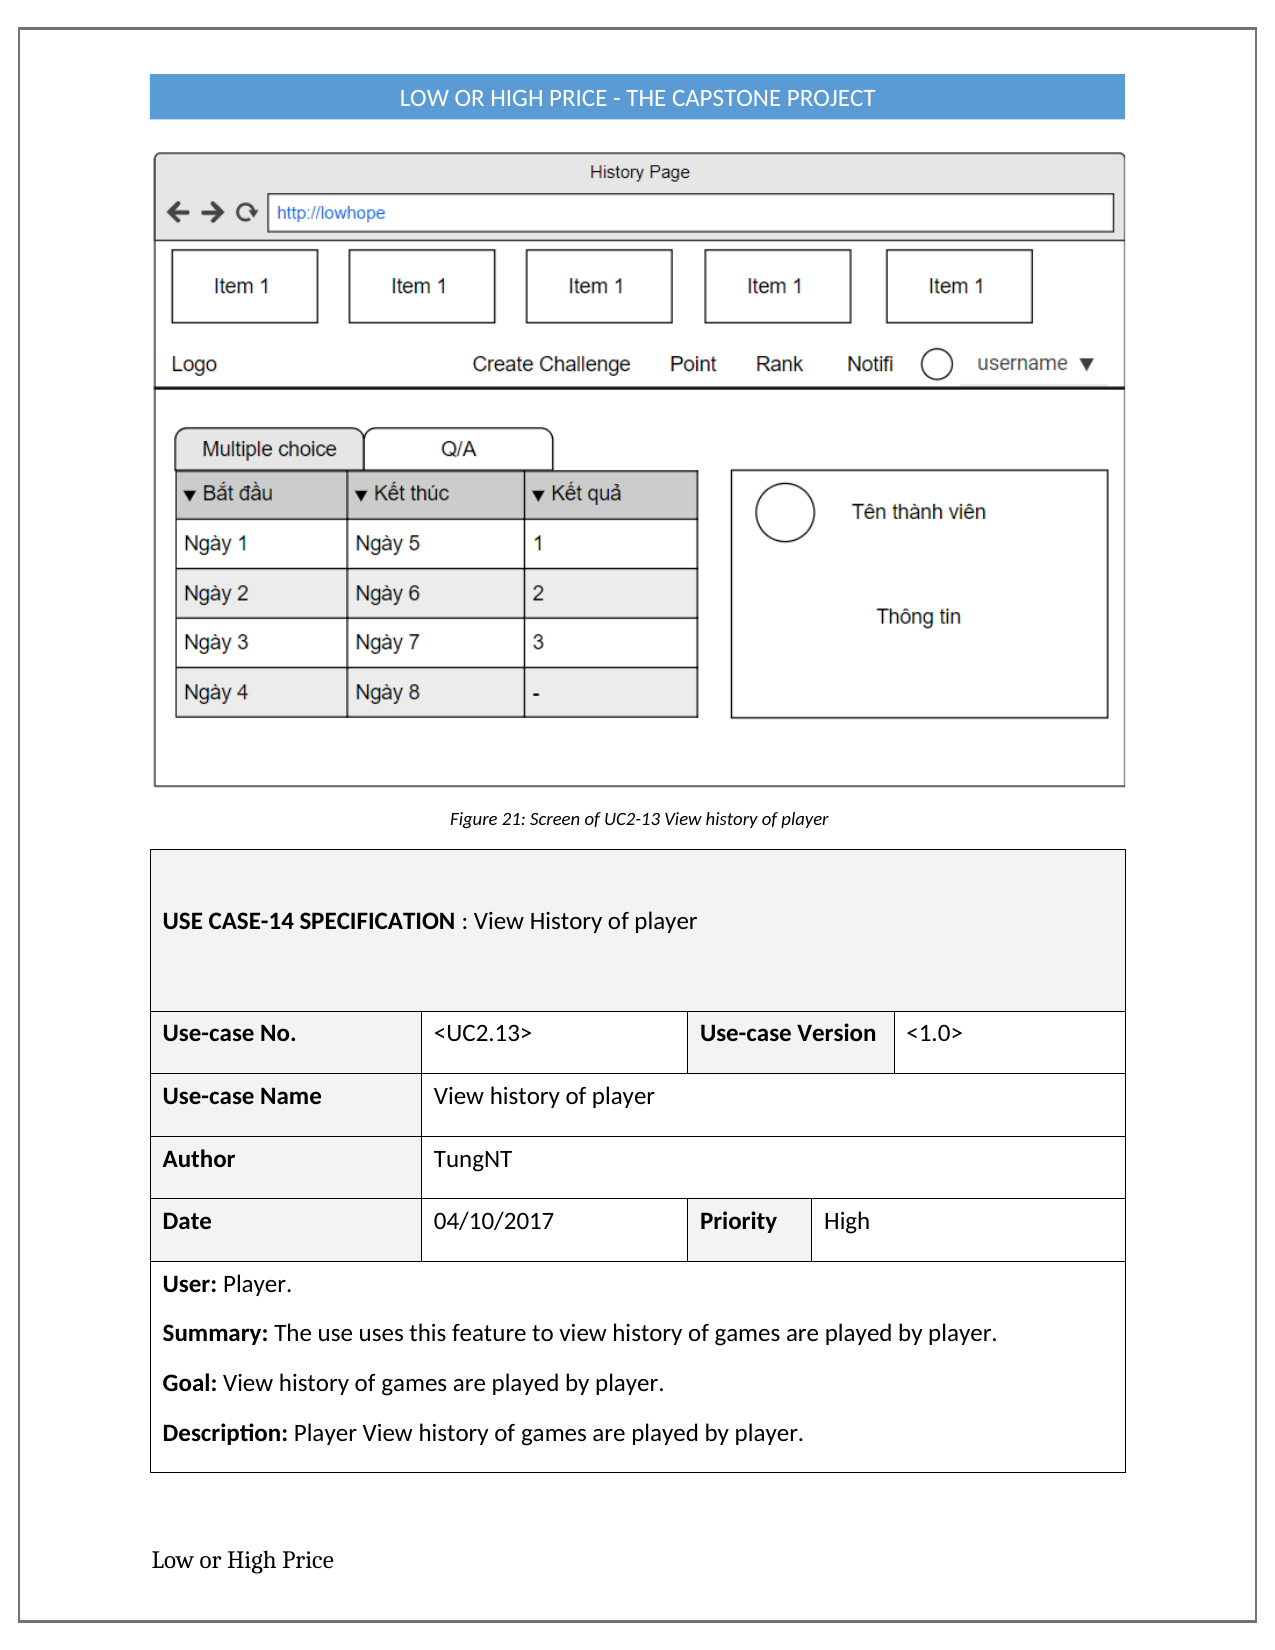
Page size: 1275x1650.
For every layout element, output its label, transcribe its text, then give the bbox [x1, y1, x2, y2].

table_cell View history of player [422, 1074, 1125, 1136]
picture [150, 150, 1125, 789]
table_cell <1.0> [895, 1012, 1125, 1073]
table_cell High [812, 1199, 1125, 1261]
table_cell Author [151, 1137, 421, 1198]
table_cell Use-case Name [151, 1074, 421, 1136]
table_cell <UC2.13> [422, 1012, 687, 1073]
table_cell Use-case Version [688, 1012, 894, 1073]
table_cell 04/10/2017 [422, 1199, 687, 1261]
table_cell Priority [688, 1199, 811, 1261]
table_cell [151, 1262, 1125, 1472]
table_header USE CASE-14 SPECIFICATION : View History of player [151, 850, 1125, 1011]
table_cell Date [151, 1199, 421, 1261]
table_cell Use-case No. [151, 1012, 421, 1073]
text Figure 21: Screen of UC2-13 View history of player [375, 807, 1125, 830]
table_cell TungNT [422, 1137, 1125, 1198]
